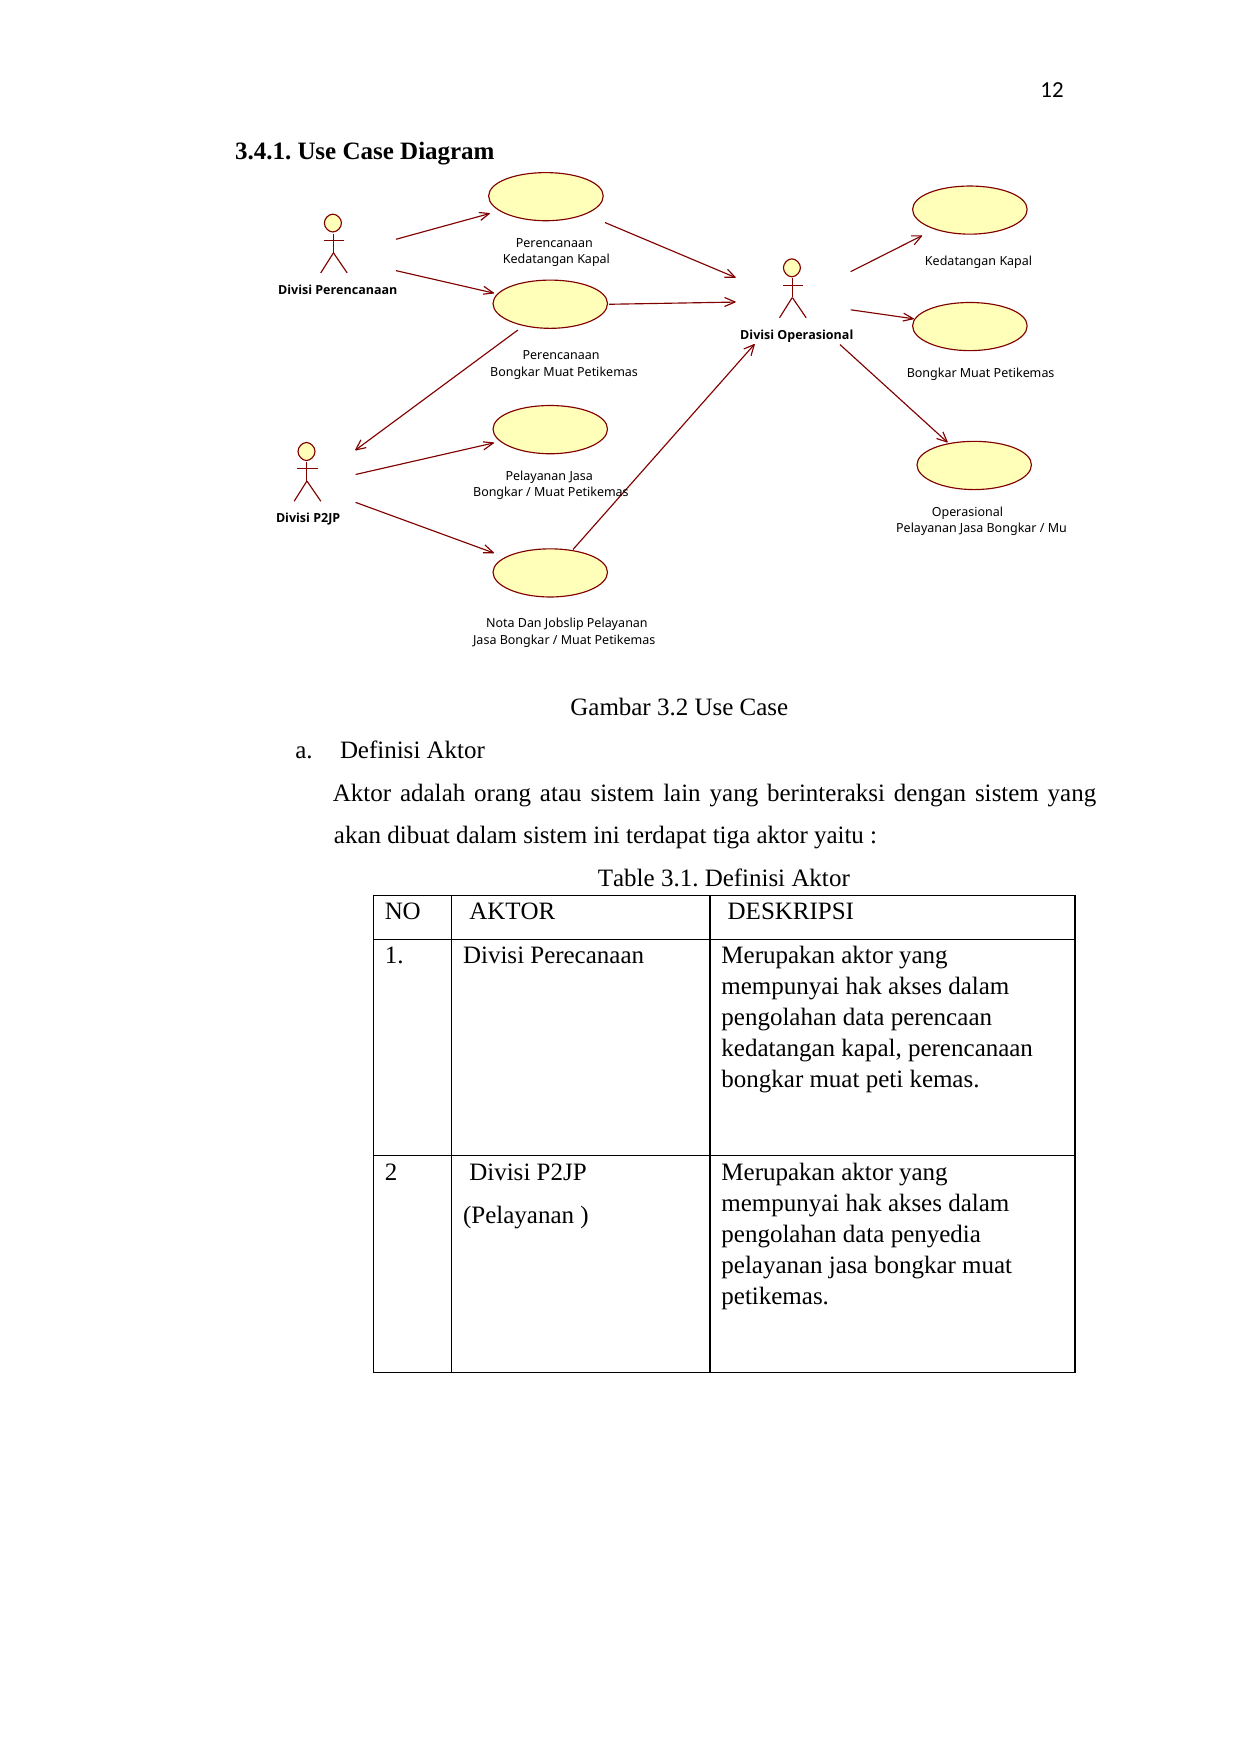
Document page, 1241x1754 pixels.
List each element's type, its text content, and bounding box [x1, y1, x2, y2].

table_header AKTOR [452, 896, 709, 938]
table_header DESKRIPSI [711, 896, 1074, 938]
table_cell Divisi P2JP (Pelayanan ) [452, 1156, 709, 1372]
subtitle 3.4.1. Use Case Diagram [235, 136, 1060, 165]
text Gambar 3.2 Use Case [304, 692, 1055, 721]
table_cell 2 [374, 1156, 451, 1372]
table_cell Merupakan aktor yang mempunyai hak akses dalam pengolahan data penyedia pelayanan jasa bongkar muat petikemas. [711, 1156, 1074, 1372]
text Aktor adalah orang atau sistem lain yang berinteraksi dengan sistem yang akan dibuat dalam sistem ini terdapat tiga aktor yaitu : [333, 778, 1097, 849]
table_cell Divisi Perecanaan [452, 940, 709, 1155]
table_cell 1. [374, 940, 451, 1155]
table_header NO [374, 896, 451, 938]
table_cell Merupakan aktor yang mempunyai hak akses dalam pengolahan data perencaan kedatangan kapal, perencanaan bongkar muat peti kemas. [711, 940, 1074, 1155]
list Definisi Aktor [295, 735, 1097, 764]
text Table 3.1. Definisi Aktor [350, 863, 1097, 892]
